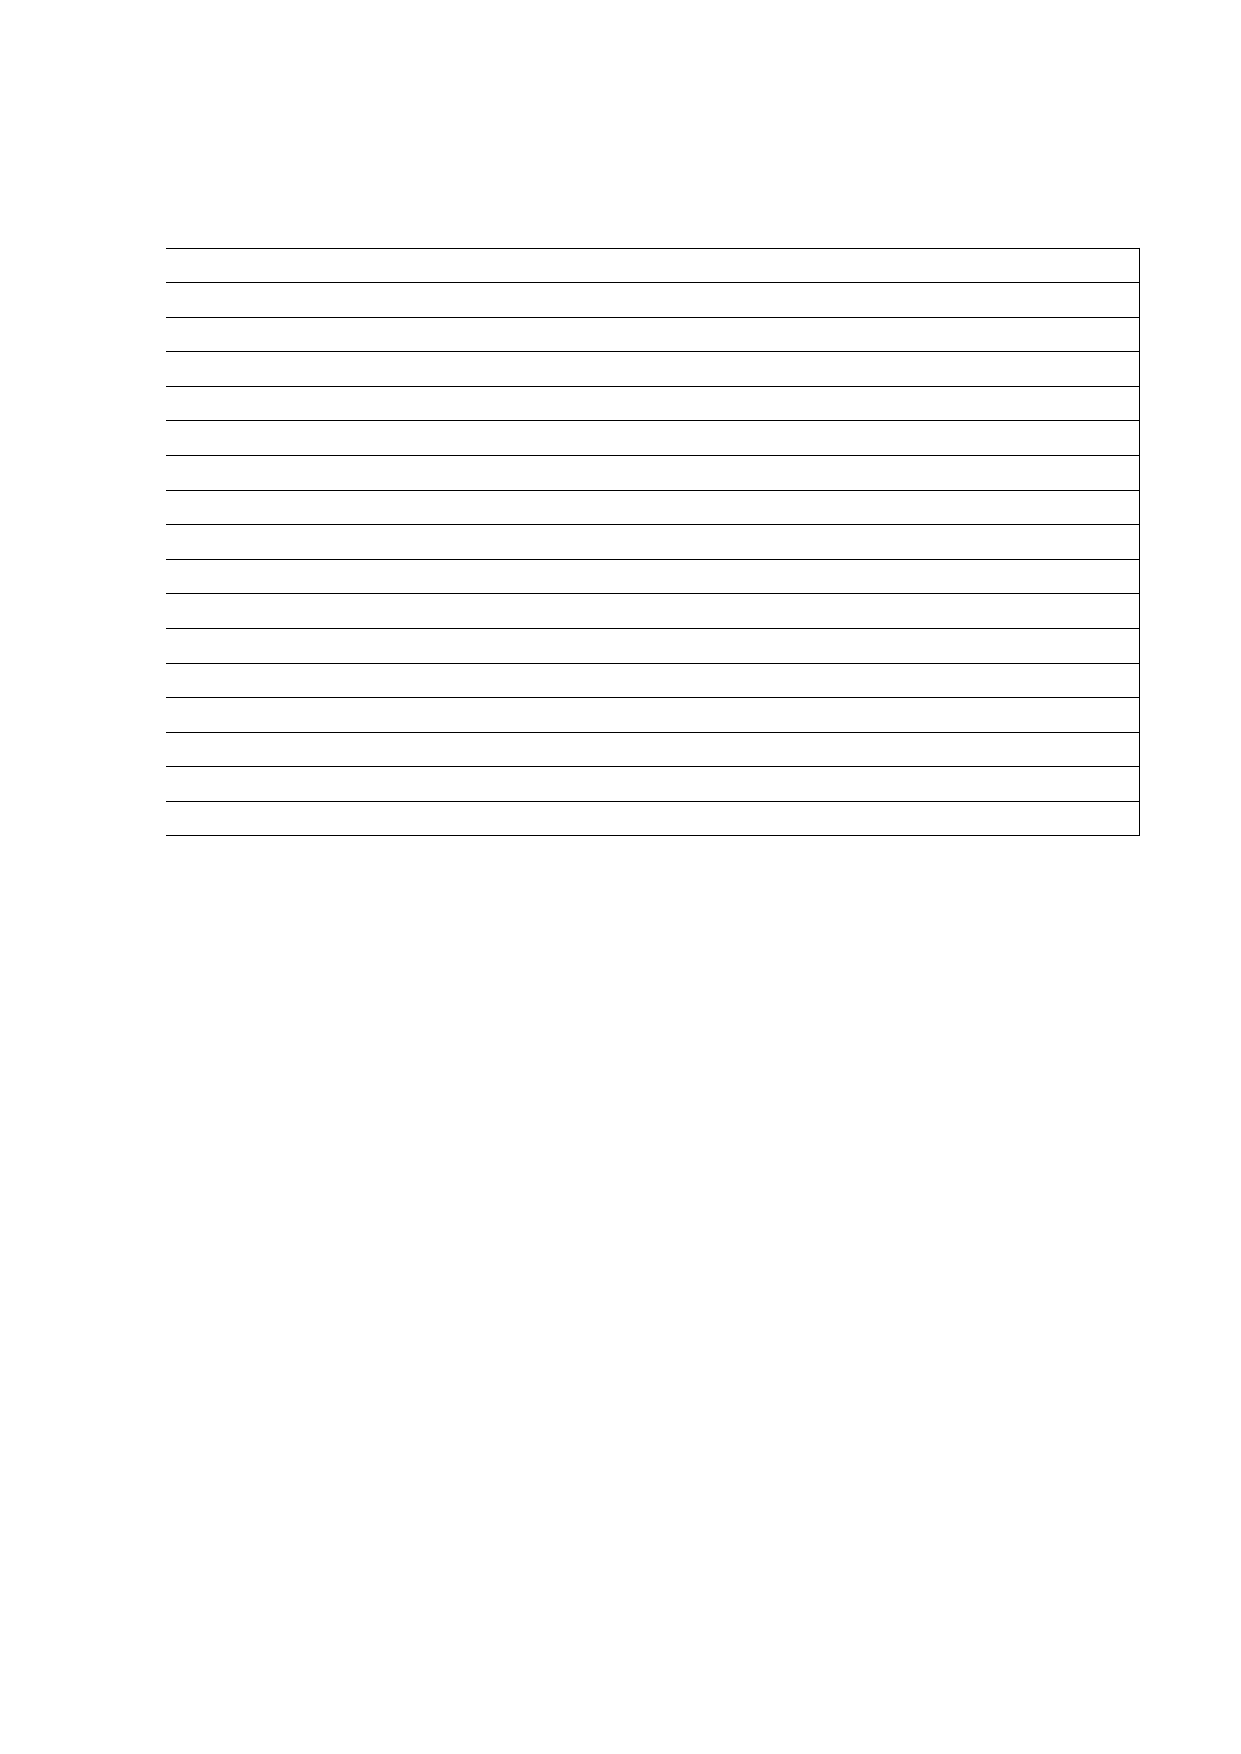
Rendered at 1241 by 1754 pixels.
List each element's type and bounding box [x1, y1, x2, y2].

table_cell [166, 664, 1139, 697]
table_cell [166, 802, 1139, 835]
table_cell [166, 456, 1139, 489]
table_cell [166, 733, 1139, 766]
table_cell [166, 249, 1139, 282]
table_cell [166, 387, 1139, 420]
table_cell [166, 560, 1139, 593]
table_cell [166, 421, 1139, 455]
table_cell [166, 318, 1139, 351]
table_cell [166, 352, 1139, 386]
table_cell [166, 698, 1139, 732]
table_cell [166, 491, 1139, 524]
table_cell [166, 629, 1139, 662]
table_cell [166, 525, 1139, 559]
table_cell [166, 283, 1139, 317]
table_cell [166, 594, 1139, 628]
table_cell [166, 767, 1139, 801]
